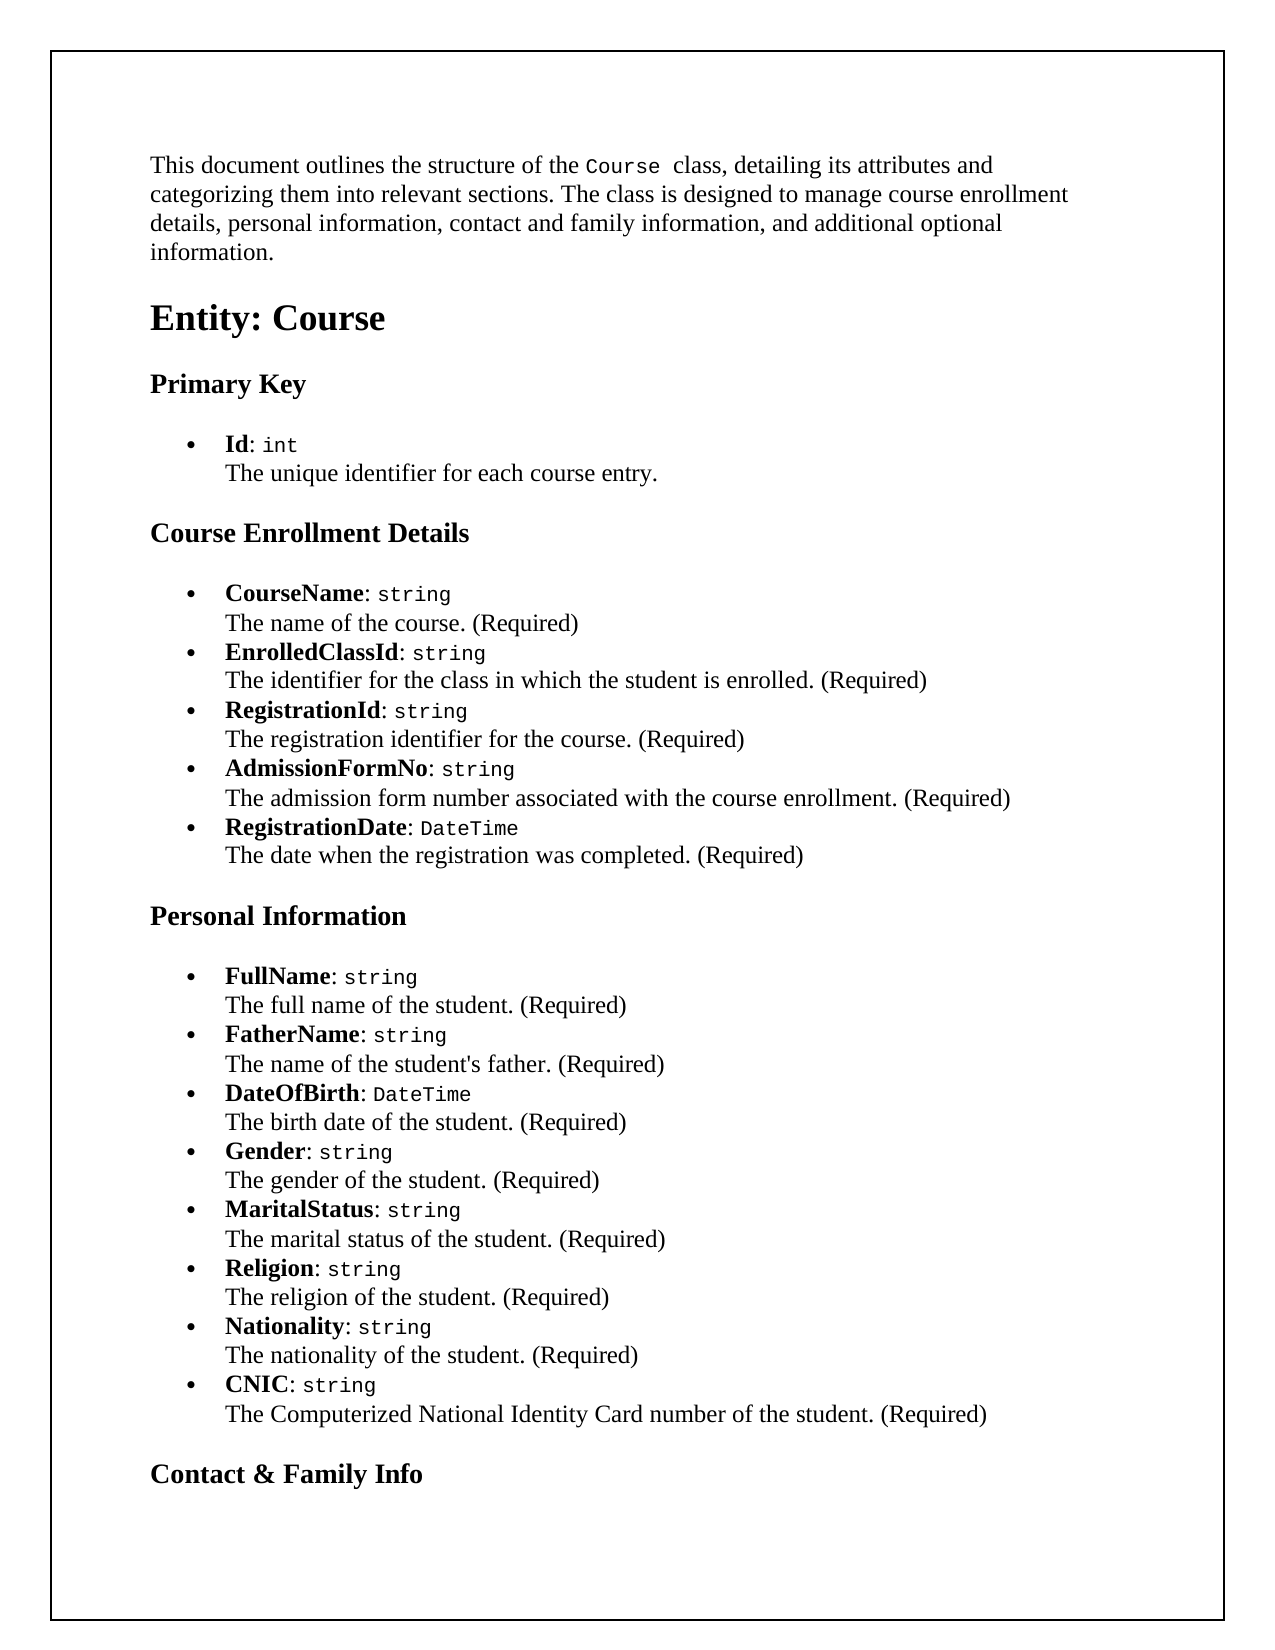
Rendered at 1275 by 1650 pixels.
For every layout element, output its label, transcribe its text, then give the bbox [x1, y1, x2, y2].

text The admission form number associated with the course enrollment. (Required) [225, 783, 1200, 811]
list CourseName: string [187, 578, 1200, 607]
subtitle Entity: Course [150, 295, 1200, 338]
list Nationality: string [187, 1311, 1200, 1341]
text The Computerized National Identity Card number of the student. (Required) [225, 1399, 1200, 1428]
text The nationality of the student. (Required) [225, 1341, 1200, 1369]
list Religion: string [187, 1253, 1200, 1282]
subtitle Personal Information [150, 899, 1200, 932]
text The registration identifier for the course. (Required) [225, 724, 1200, 753]
text The marital status of the student. (Required) [225, 1224, 1200, 1253]
list Gender: string [187, 1136, 1200, 1165]
text The birth date of the student. (Required) [225, 1107, 1200, 1136]
list FullName: string [187, 961, 1200, 990]
text This document outlines the structure of the Course class, detailing its attributes and categorizing them into relevant sections. The class is designed to manage course enrollment details, personal information, contact and family information, and additional optional information. [150, 150, 1120, 266]
list FatherName: string [187, 1019, 1200, 1048]
text The date when the registration was completed. (Required) [225, 841, 1200, 870]
subtitle Contact & Family Info [150, 1457, 1200, 1489]
text The identifier for the class in which the student is enrolled. (Required) [225, 666, 1200, 695]
list EnrolledClassId: string [187, 636, 1200, 666]
text The religion of the student. (Required) [225, 1282, 1200, 1311]
list RegistrationDate: DateTime [187, 811, 1200, 841]
subtitle Course Enrollment Details [150, 516, 1200, 549]
list RegistrationId: string [187, 695, 1200, 724]
list DateOfBirth: DateTime [187, 1077, 1200, 1107]
text The gender of the student. (Required) [225, 1165, 1200, 1194]
list AdmissionFormNo: string [187, 753, 1200, 783]
text The name of the course. (Required) [225, 608, 1200, 636]
text The name of the student's father. (Required) [225, 1049, 1200, 1077]
list Id: int [187, 429, 1200, 458]
subtitle Primary Key [150, 367, 1200, 400]
list MaritalStatus: string [187, 1194, 1200, 1224]
text The full name of the student. (Required) [225, 990, 1200, 1019]
text The unique identifier for each course entry. [225, 458, 1200, 487]
list CNIC: string [187, 1369, 1200, 1399]
